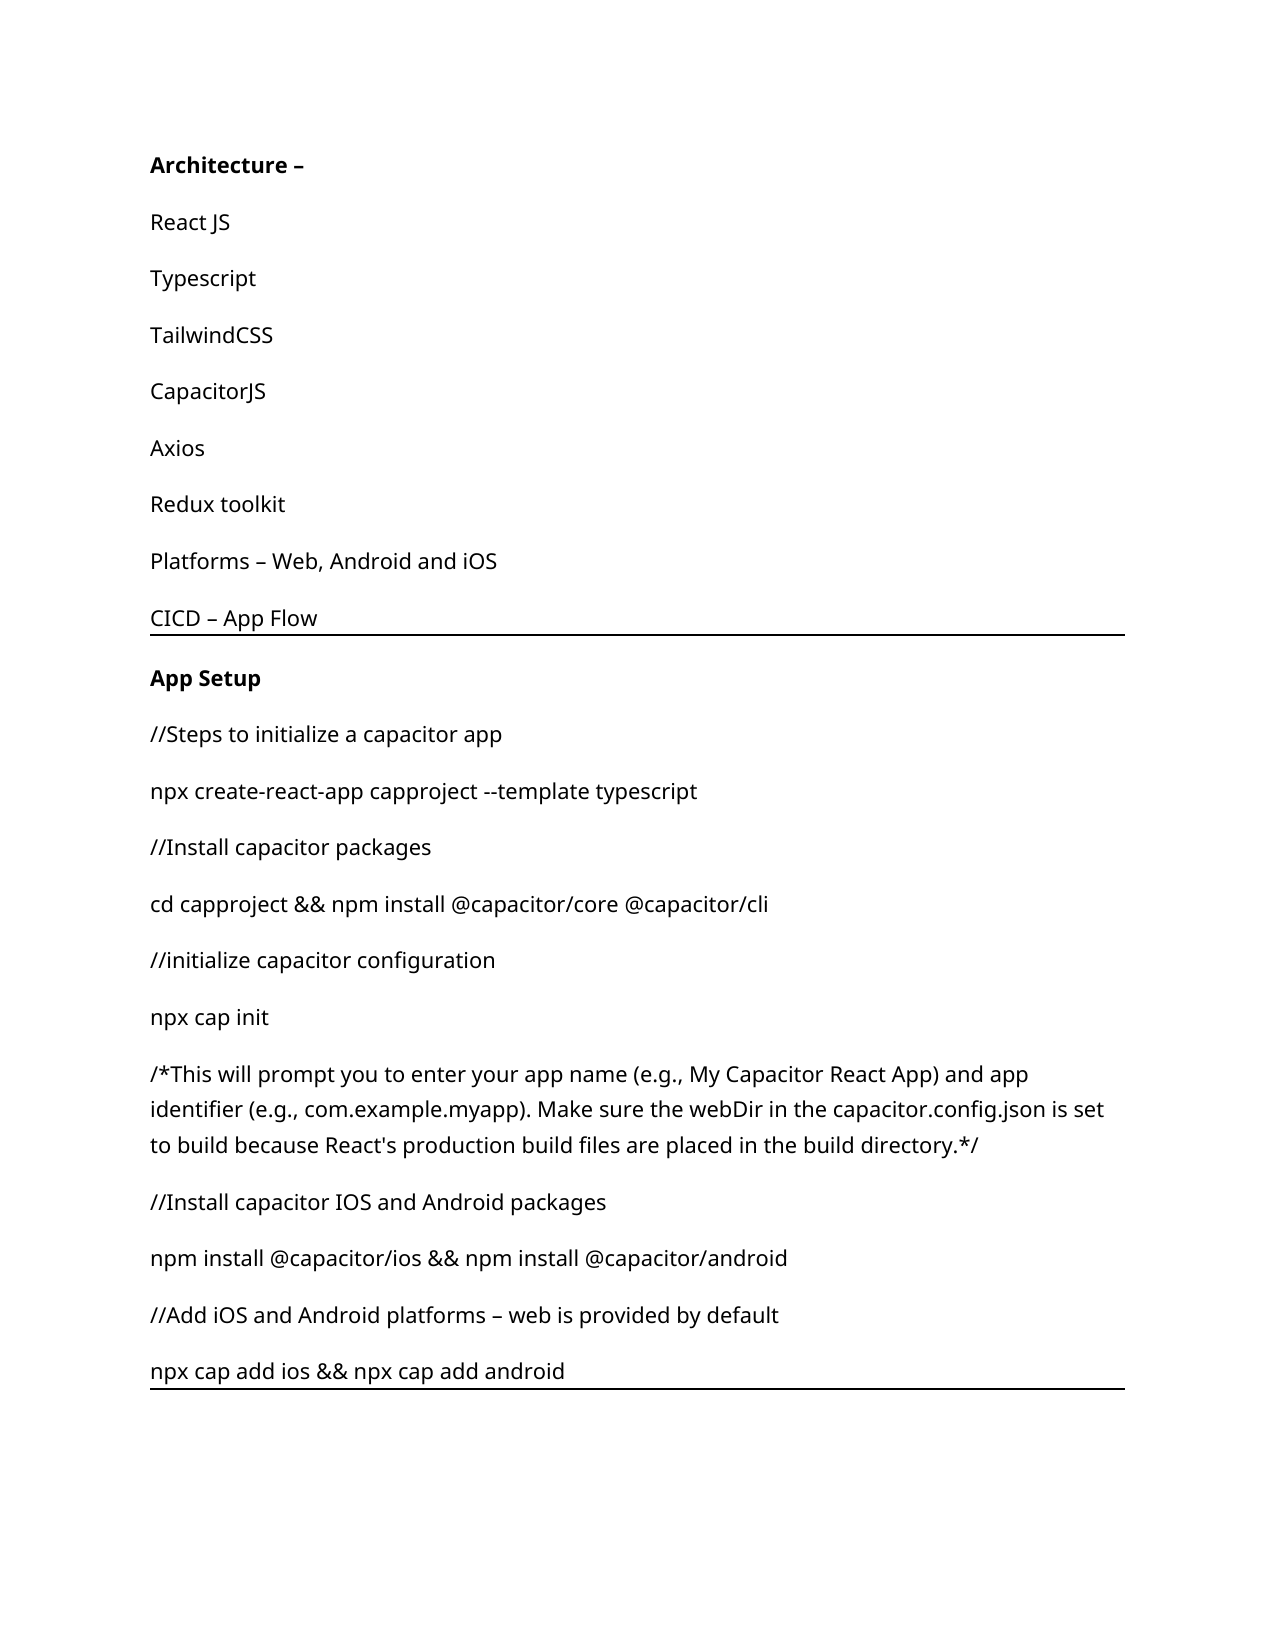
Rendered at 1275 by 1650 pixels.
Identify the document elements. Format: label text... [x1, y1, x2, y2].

text Axios [150, 433, 1125, 463]
text CapacitorJS [150, 376, 1125, 406]
text //initialize capacitor configuration [150, 946, 1125, 975]
text cd capproject && npm install @capacitor/core @capacitor/cli [150, 889, 1125, 919]
text npx create-react-app capproject --template typescript [150, 776, 1125, 806]
text Typescript [150, 263, 1125, 293]
text React JS [150, 207, 1125, 236]
text Architecture – [150, 150, 1125, 180]
text npx cap init [150, 1002, 1125, 1032]
text //Install capacitor packages [150, 832, 1125, 862]
text CICD – App Flow [150, 602, 1125, 634]
text npm install @capacitor/ios && npm install @capacitor/android [150, 1243, 1125, 1273]
text //Steps to initialize a capacitor app [150, 719, 1125, 749]
text Redux toolkit [150, 489, 1125, 519]
text TailwindCSS [150, 320, 1125, 349]
text npx cap add ios && npx cap add android [150, 1356, 1125, 1388]
text //Install capacitor IOS and Android packages [150, 1187, 1125, 1216]
text //Add iOS and Android platforms – web is provided by default [150, 1300, 1125, 1329]
text /*This will prompt you to enter your app name (e.g., My Capacitor React App) and app identifier (e.g., com.example.myapp). Make sure the webDir in the capacitor.config.json is set to build because React's production build files are placed in the build directory.*/ [150, 1059, 1125, 1160]
text Platforms – Web, Android and iOS [150, 546, 1125, 576]
text App Setup [150, 663, 1125, 692]
